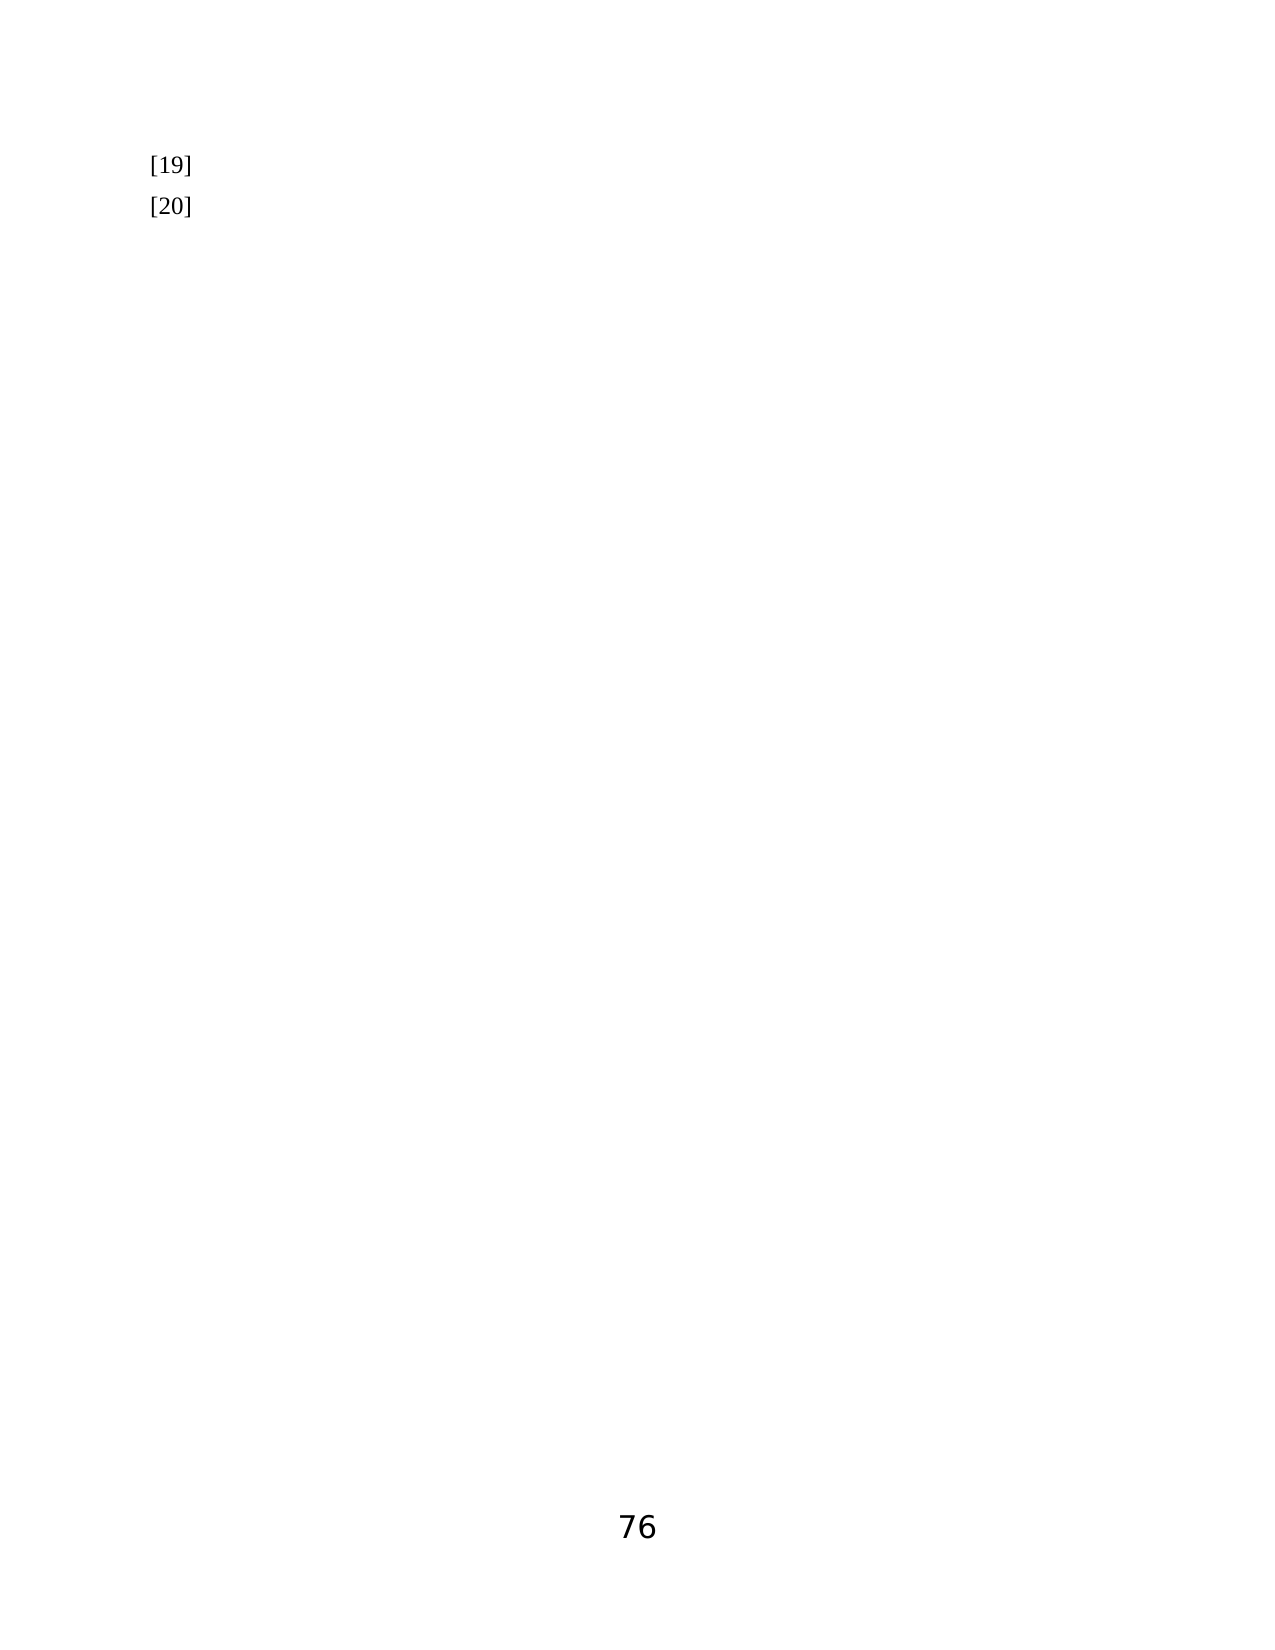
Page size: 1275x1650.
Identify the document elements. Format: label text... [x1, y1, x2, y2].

text [19] [150, 150, 1125, 179]
text [20] [150, 191, 1125, 220]
